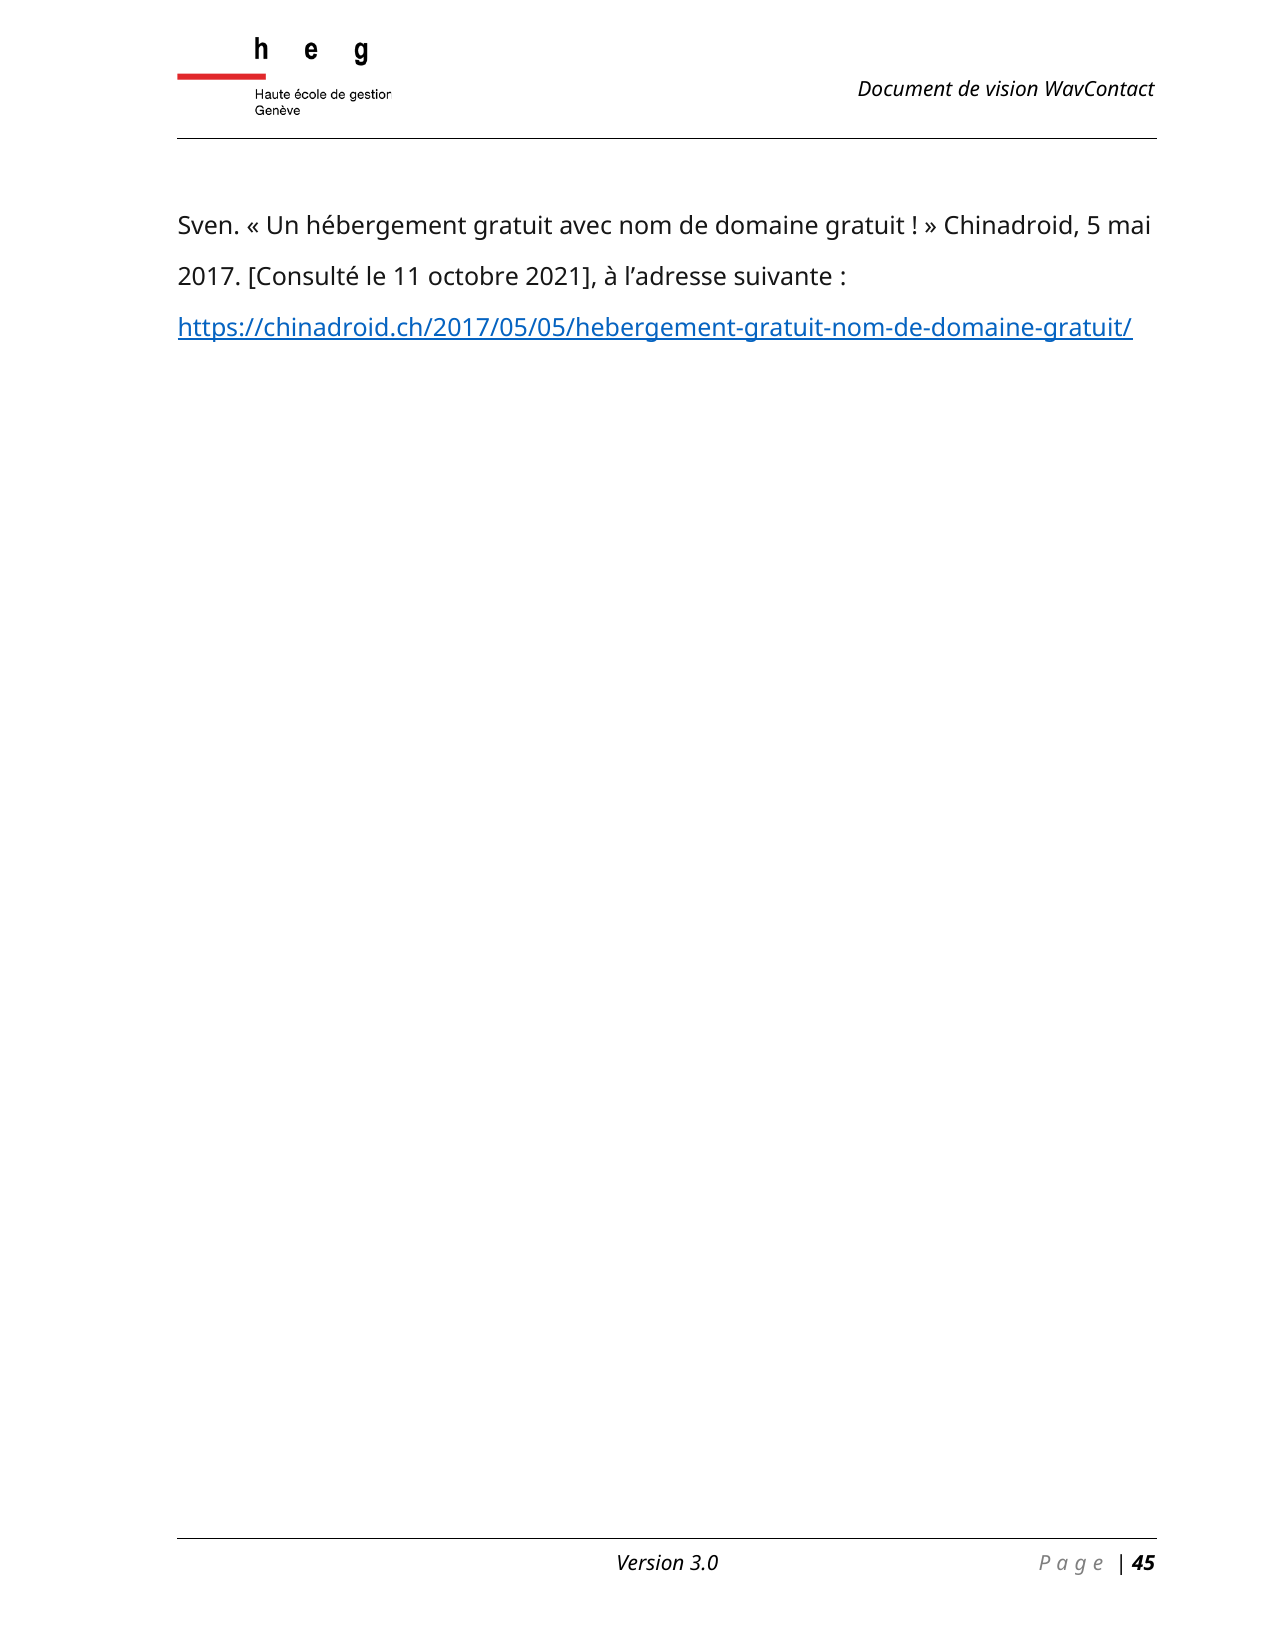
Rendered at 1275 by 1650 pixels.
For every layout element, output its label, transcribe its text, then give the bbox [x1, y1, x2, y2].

text Sven. « Un hébergement gratuit avec nom de domaine gratuit ! » Chinadroid, 5 mai 2017. [Consulté le 11 octobre 2021], à l’adresse suivante : https://chinadroid.ch/2017/05/05/hebergement-gratuit-nom-de-domaine-gratuit/ [177, 208, 1157, 344]
picture [177, 35, 392, 116]
